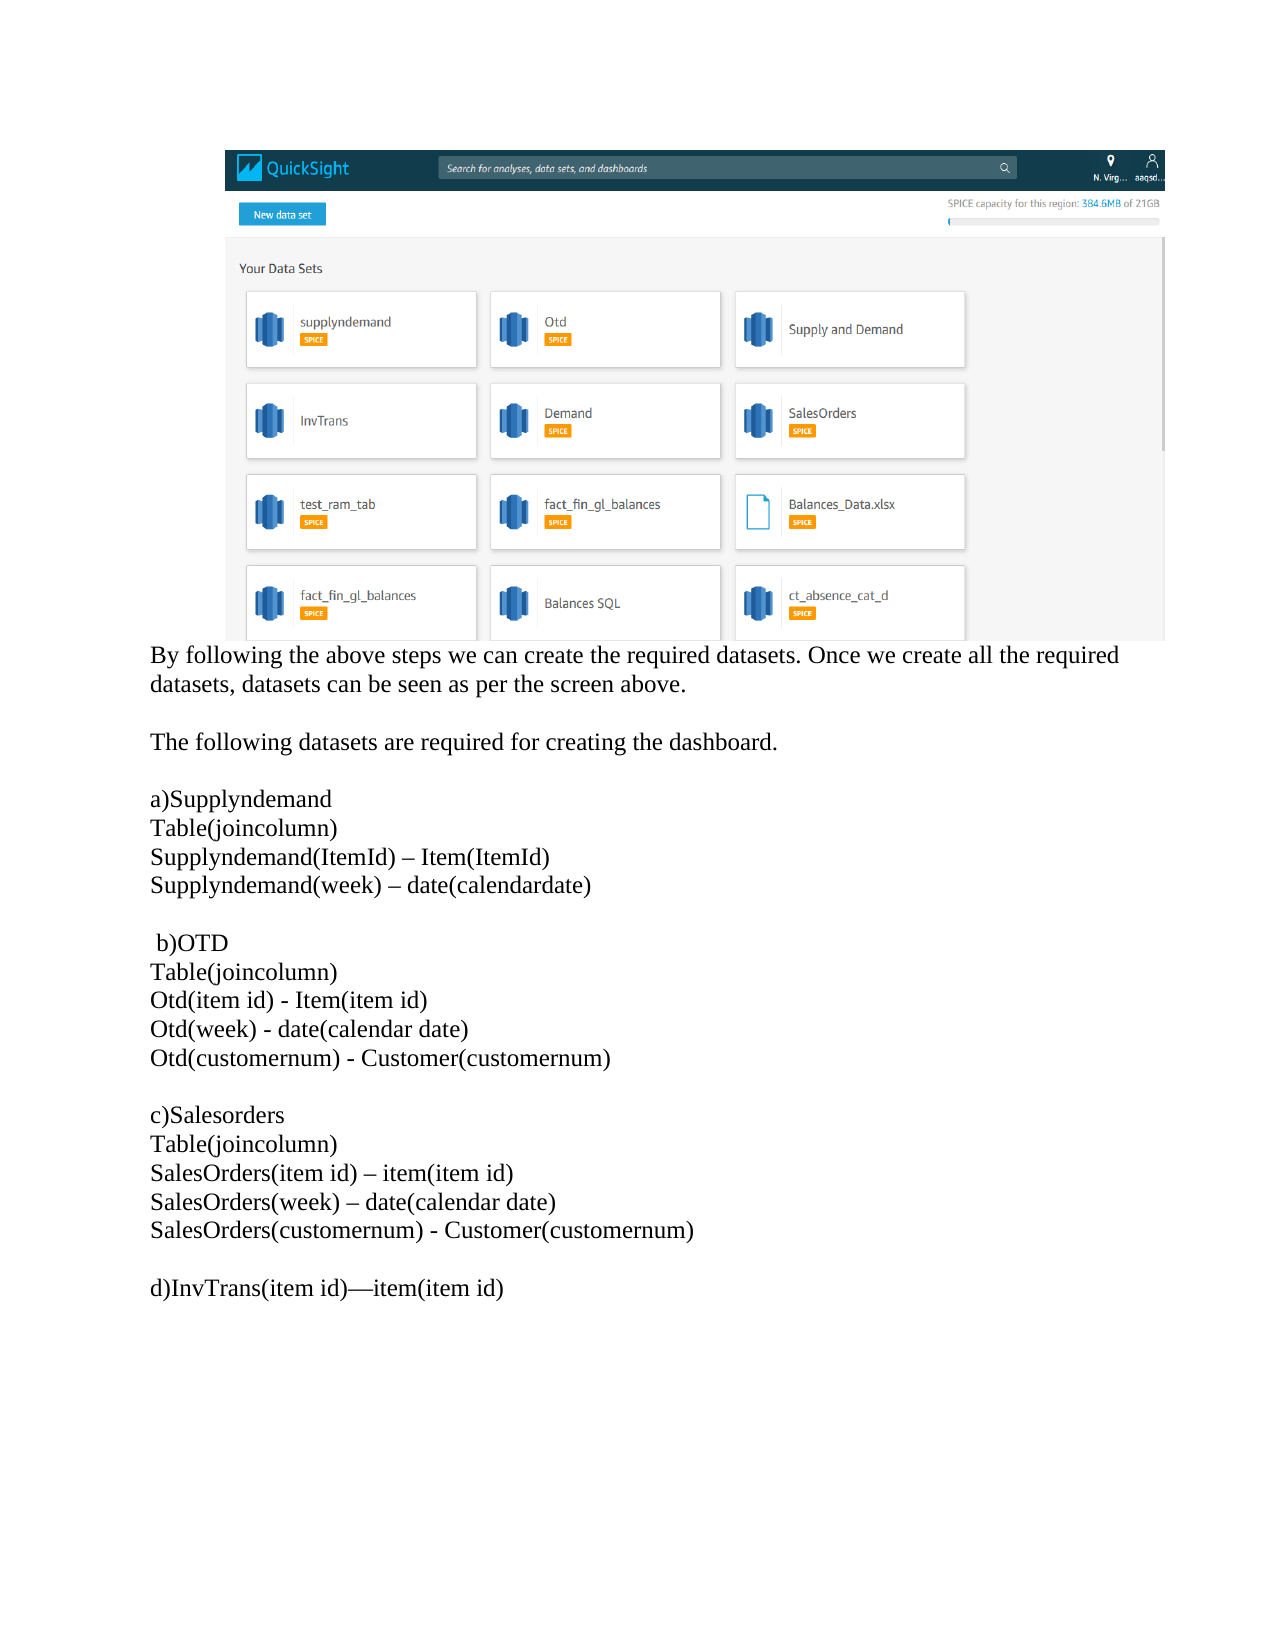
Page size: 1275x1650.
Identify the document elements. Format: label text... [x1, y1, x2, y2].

text Table(joincolumn) [150, 957, 1125, 986]
text Supplyndemand(ItemId) – Item(ItemId) [150, 842, 1125, 871]
text Supplyndemand(week) – date(calendardate) [150, 871, 1125, 899]
text SalesOrders(week) – date(calendar date) [150, 1187, 1125, 1216]
text Otd(week) - date(calendar date) [150, 1014, 1125, 1043]
text b)OTD [150, 928, 1125, 957]
picture [225, 150, 1165, 641]
text The following datasets are required for creating the dashboard. [150, 727, 1125, 756]
text By following the above steps we can create the required datasets. Once we create all the required datasets, datasets can be seen as per the screen above. [150, 641, 1125, 698]
text d)InvTrans(item id)—item(item id) [150, 1273, 1125, 1302]
text Otd(item id) - Item(item id) [150, 986, 1125, 1014]
text Otd(customernum) - Customer(customernum) [150, 1043, 1125, 1072]
text c)Salesorders [150, 1101, 1125, 1129]
text SalesOrders(customernum) - Customer(customernum) [150, 1216, 1125, 1244]
text Table(joincolumn) [150, 1129, 1125, 1158]
text a)Supplyndemand [150, 784, 1125, 813]
text SalesOrders(item id) – item(item id) [150, 1158, 1125, 1187]
text Table(joincolumn) [150, 813, 1125, 842]
